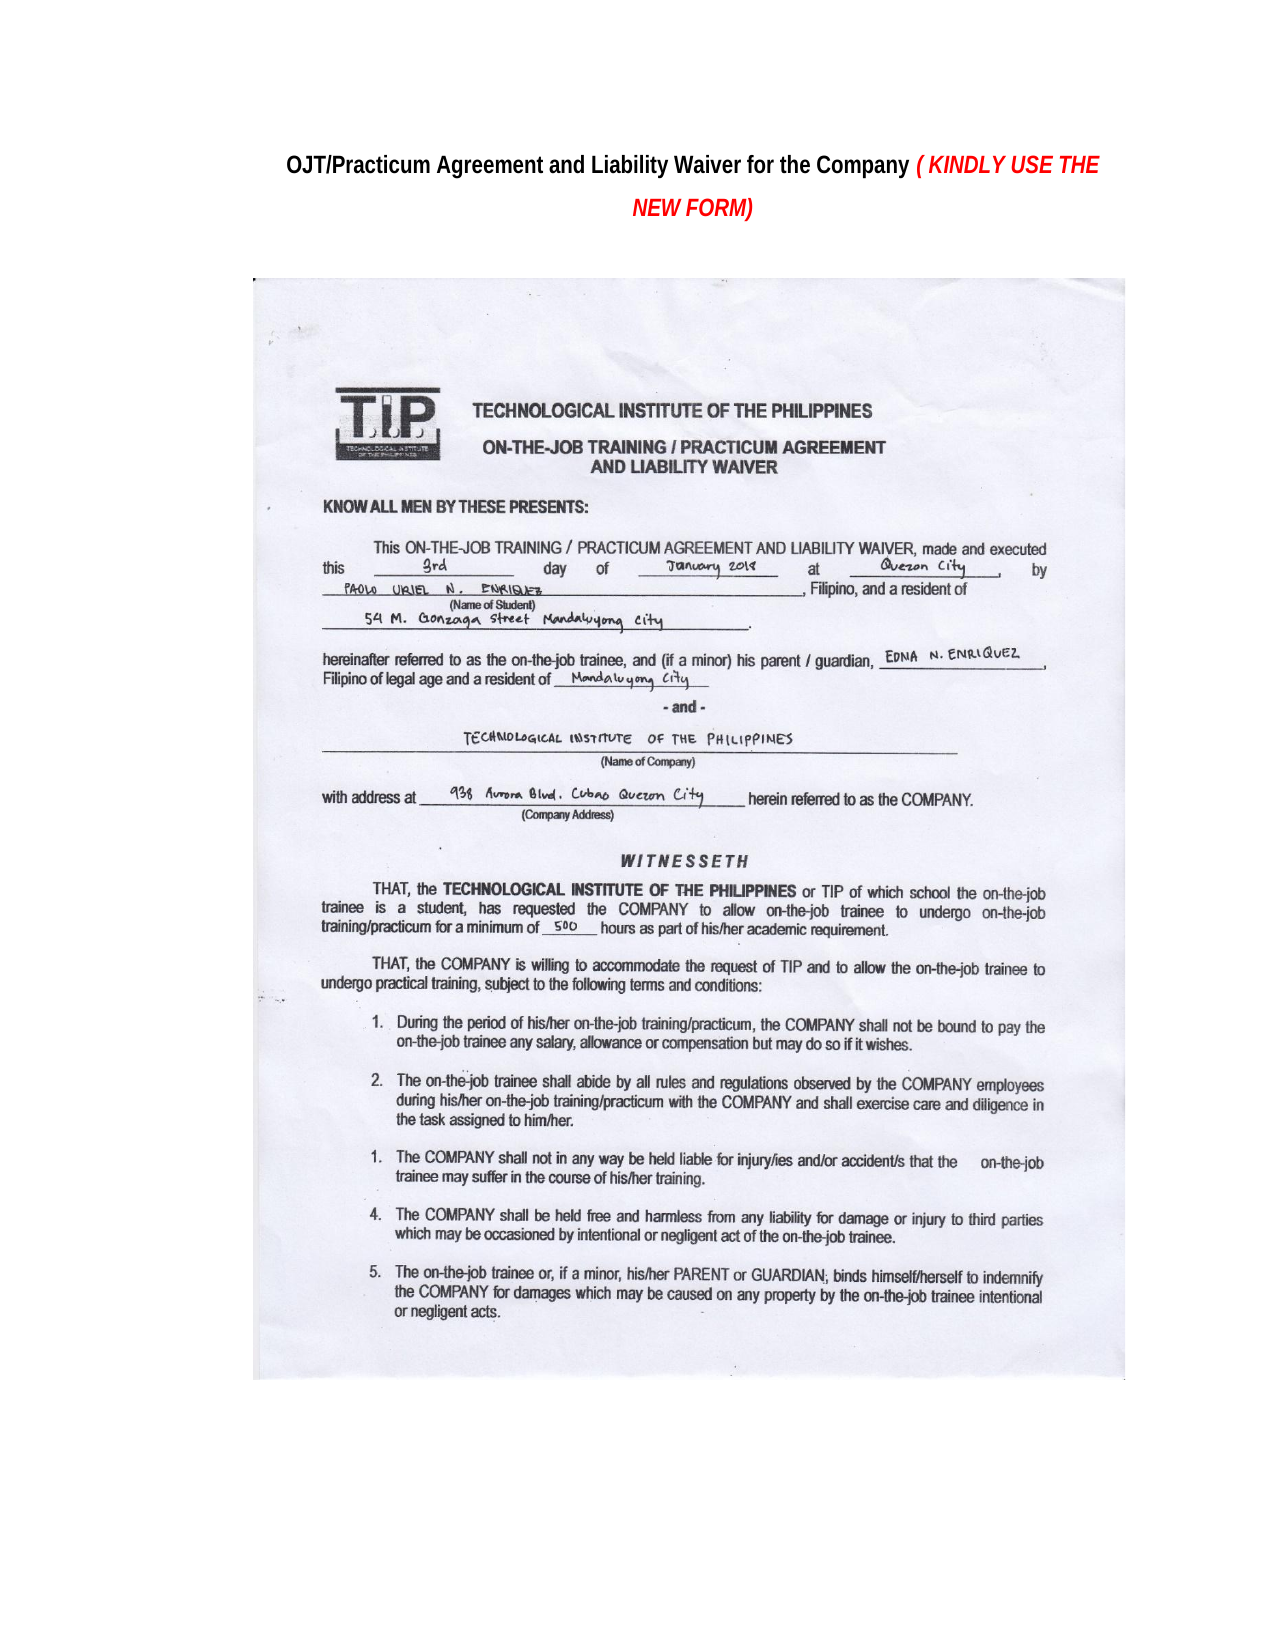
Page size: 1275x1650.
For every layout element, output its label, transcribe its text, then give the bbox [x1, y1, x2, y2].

picture [253, 278, 1125, 1380]
text OJT/Practicum Agreement and Liability Waiver for the Company ( KINDLY USE THE NEW FORM) [262, 150, 1125, 222]
